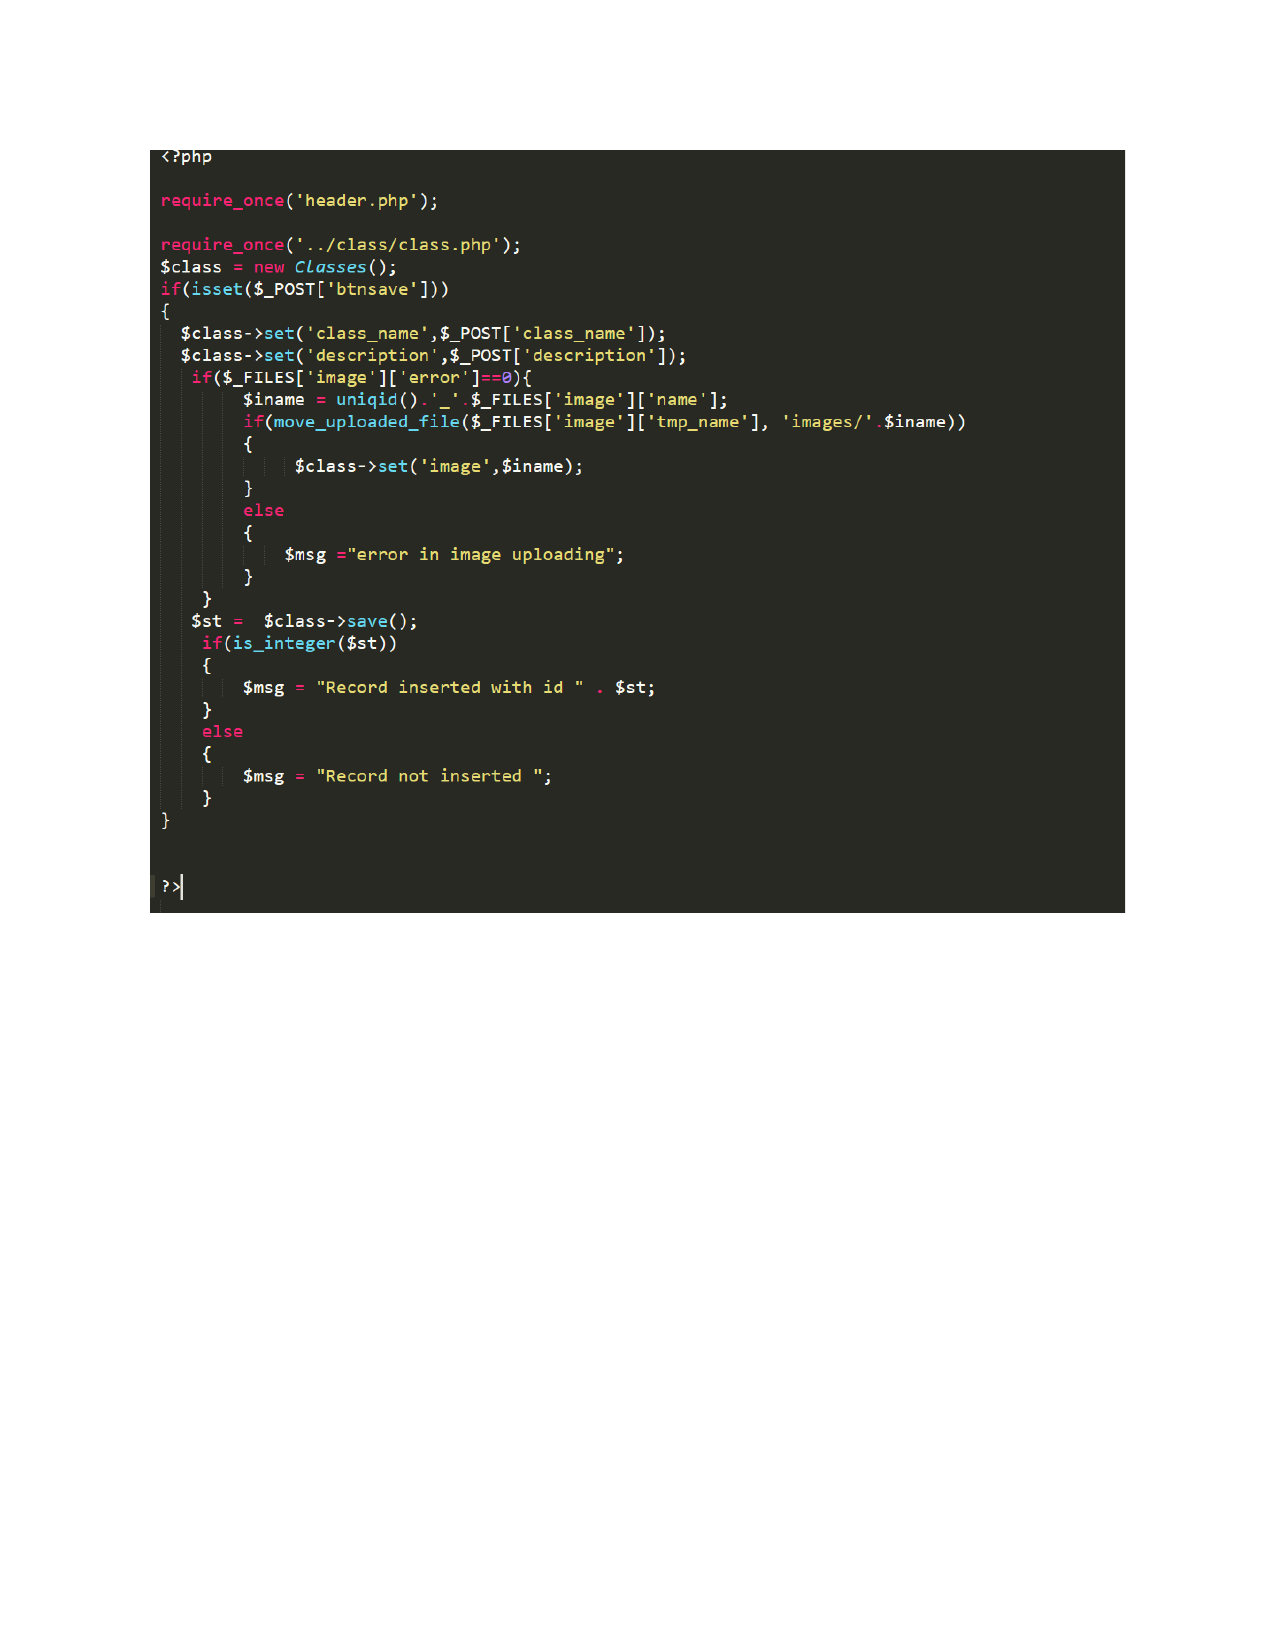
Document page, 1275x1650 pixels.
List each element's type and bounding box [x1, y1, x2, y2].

picture [150, 150, 1125, 913]
